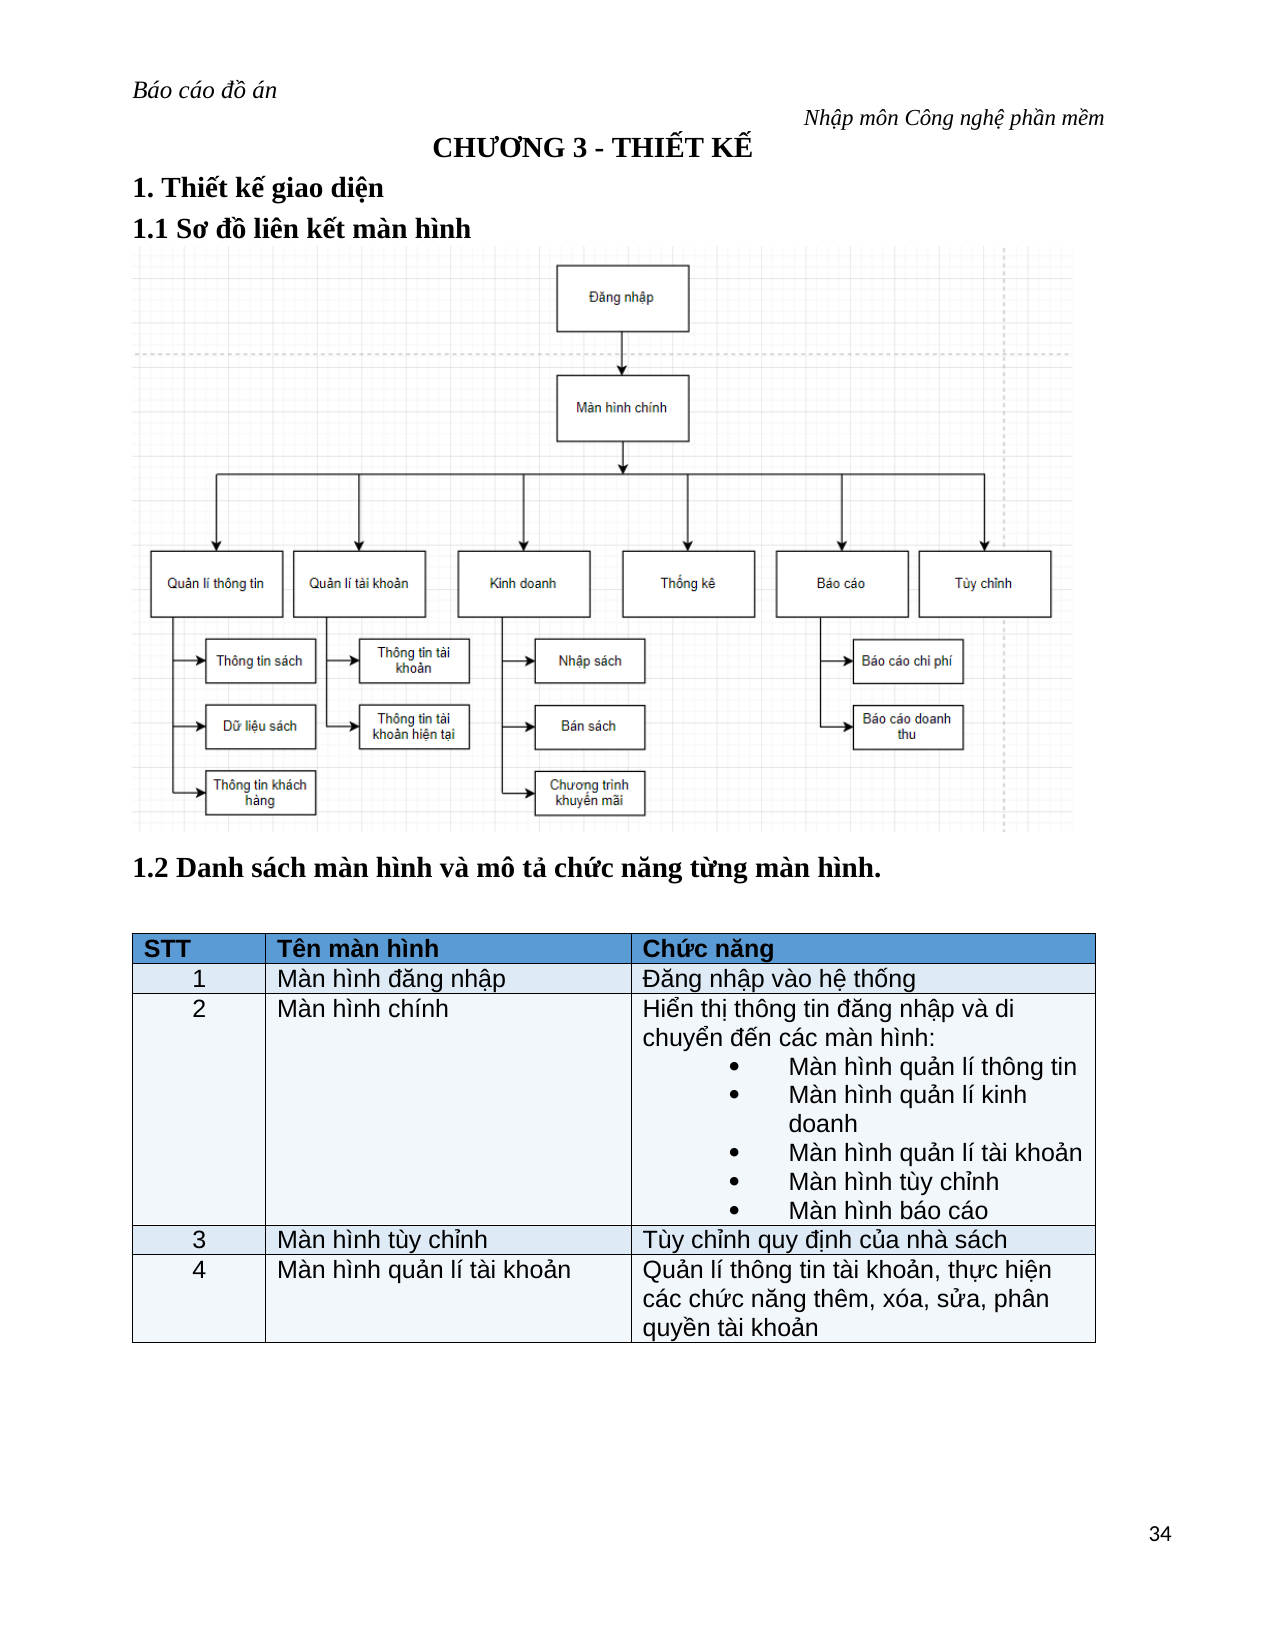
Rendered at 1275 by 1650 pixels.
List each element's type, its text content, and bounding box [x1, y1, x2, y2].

table_cell 1 [133, 964, 265, 993]
subtitle 1.1 Sơ đồ liên kết màn hình [132, 211, 1171, 244]
table_cell Màn hình chính [266, 994, 631, 1224]
table_header Chức năng [632, 934, 1095, 963]
picture [132, 246, 1073, 832]
subtitle CHƯƠNG 3 - THIẾT KẾ [357, 130, 1171, 164]
table_cell Đăng nhập vào hệ thống [632, 964, 1095, 993]
table_cell Màn hình đăng nhập [266, 964, 631, 993]
table_cell Màn hình quản lí tài khoản [266, 1255, 631, 1342]
table_cell 4 [133, 1255, 265, 1342]
table_cell Màn hình tùy chỉnh [266, 1226, 631, 1254]
table_cell Tùy chỉnh quy định của nhà sách [632, 1226, 1095, 1254]
table_cell Hiển thị thông tin đăng nhập và di chuyển đến các màn hình: Màn hình quản lí thông tin Màn hình quản lí kinh doanh Màn hình quản lí tài khoản Màn hình tùy chỉnh Màn hình báo cáo [632, 994, 1095, 1224]
subtitle 1. Thiết kế giao diện [132, 170, 1171, 204]
table_header Tên màn hình [266, 934, 631, 963]
table_header STT [133, 934, 265, 963]
table_cell Quản lí thông tin tài khoản, thực hiện các chức năng thêm, xóa, sửa, phân quyền tài khoản [632, 1255, 1095, 1342]
table_cell 2 [133, 994, 265, 1224]
subtitle 1.2 Danh sách màn hình và mô tả chức năng từng màn hình. [132, 850, 1171, 884]
table_cell 3 [133, 1226, 265, 1254]
